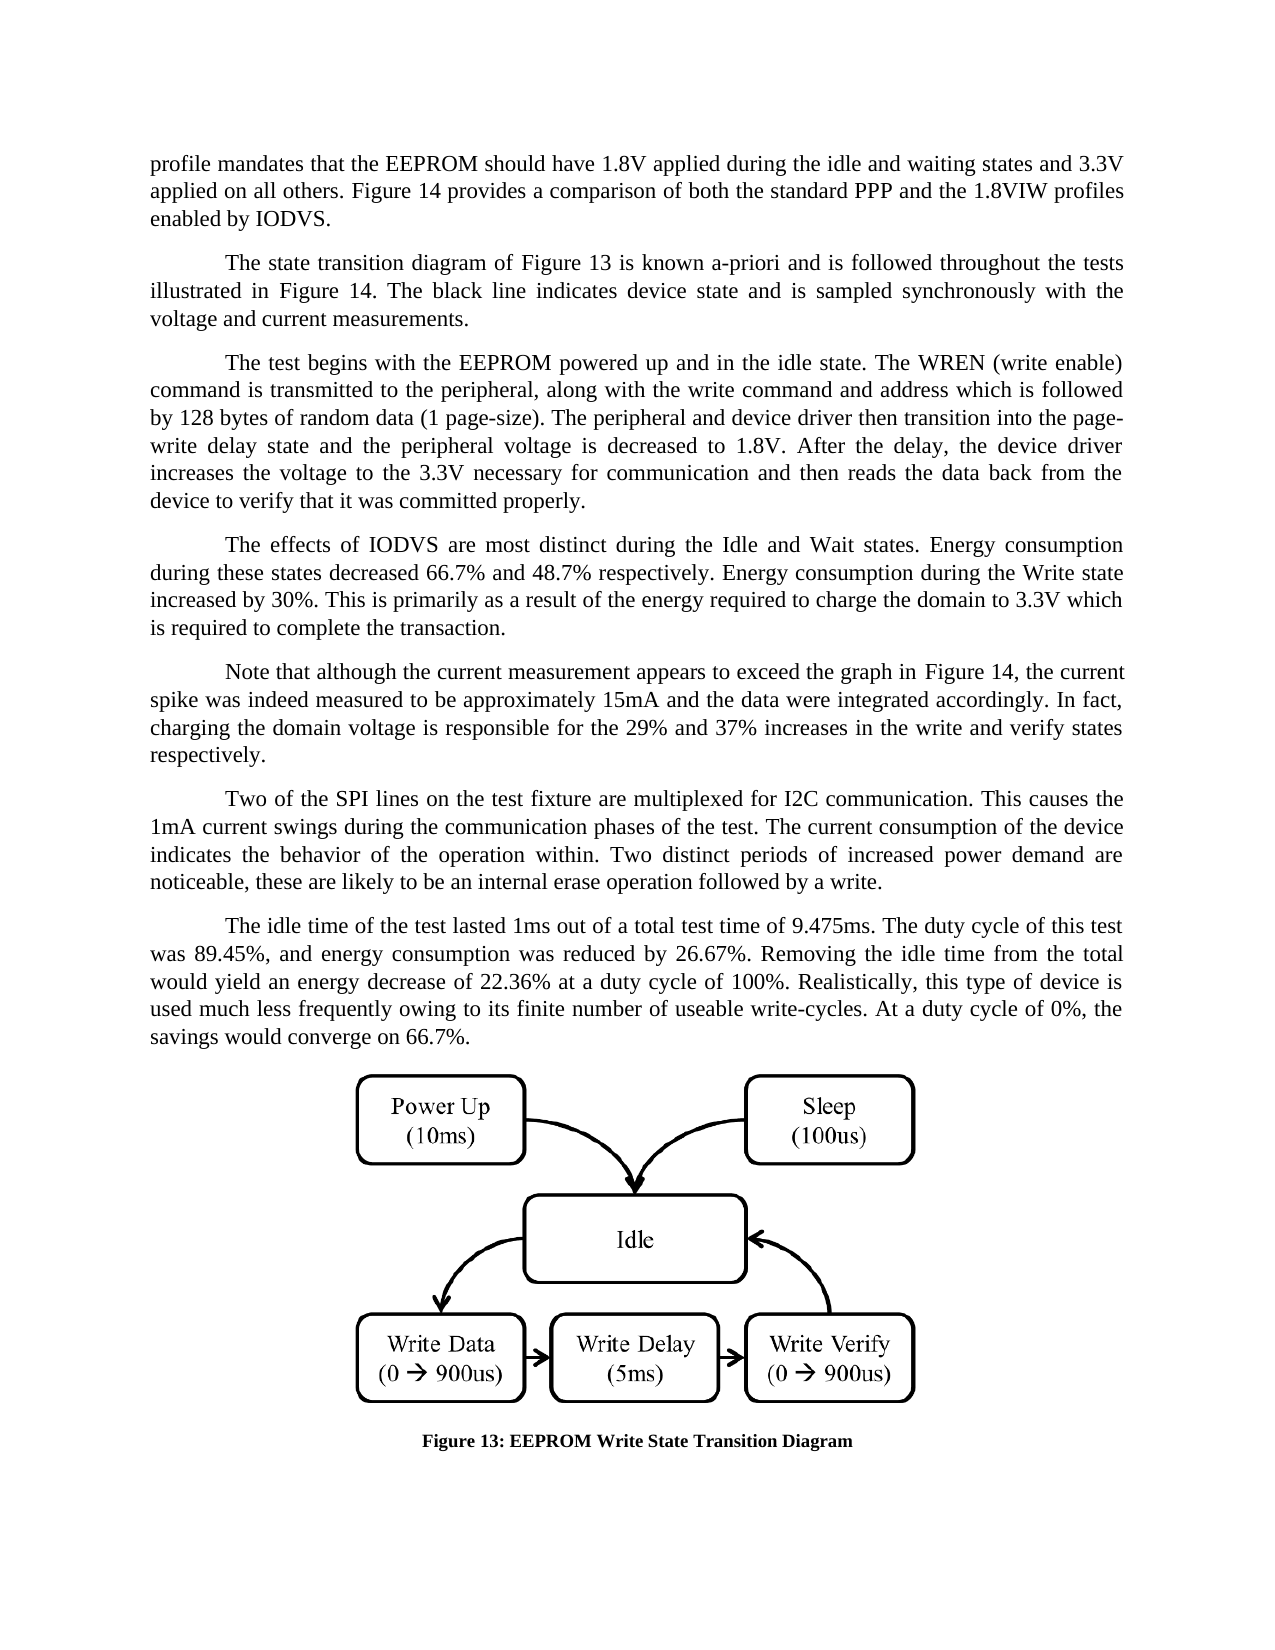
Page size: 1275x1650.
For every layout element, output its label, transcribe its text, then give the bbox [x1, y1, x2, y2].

text The state transition diagram of Figure 13 is known a-priori and is followed throughout the tests illustrated in Figure 14. The black line indicates device state and is sampled synchronously with the voltage and current measurements. [150, 249, 1125, 331]
picture [348, 1067, 927, 1413]
text Two of the SPI lines on the test fixture are multiplexed for I2C communication. This causes the 1mA current swings during the communication phases of the test. The current consumption of the device indicates the behavior of the operation within. Two distinct periods of increased power demand are noticeable, these are likely to be an internal erase operation followed by a write. [150, 785, 1125, 894]
text The effects of IODVS are most distinct during the Idle and Wait states. Energy consumption during these states decreased 66.7% and 48.7% respectively. Energy consumption during the Write state increased by 30%. This is primarily as a result of the energy required to charge the domain to 3.3V which is required to complete the transaction. [150, 531, 1125, 640]
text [150, 150, 1125, 232]
text Note that although the current measurement appears to exceed the graph in Figure 14, the current spike was indeed measured to be approximately 15mA and the data were integrated accordingly. In fact, charging the domain voltage is responsible for the 29% and 37% increases in the write and verify states respectively. [150, 658, 1125, 767]
text The test begins with the EEPROM powered up and in the idle state. The WREN (write enable) command is transmitted to the peripheral, along with the write command and address which is followed by 128 bytes of random data (1 page-size). The peripheral and device driver then transition into the page-write delay state and the peripheral voltage is decreased to 1.8V. After the delay, the device driver increases the voltage to the 3.3V necessary for communication and then reads the data back from the device to verify that it was committed properly. [150, 349, 1125, 513]
text The idle time of the test lasted 1ms out of a total test time of 9.475ms. The duty cycle of this test was 89.45%, and energy consumption was reduced by 26.67%. Removing the idle time from the total would yield an energy decrease of 22.36% at a duty cycle of 100%. Realistically, this type of device is used much less frequently owing to its finite number of useable write-cycles. At a duty cycle of 0%, the savings would converge on 66.7%. [150, 912, 1125, 1049]
